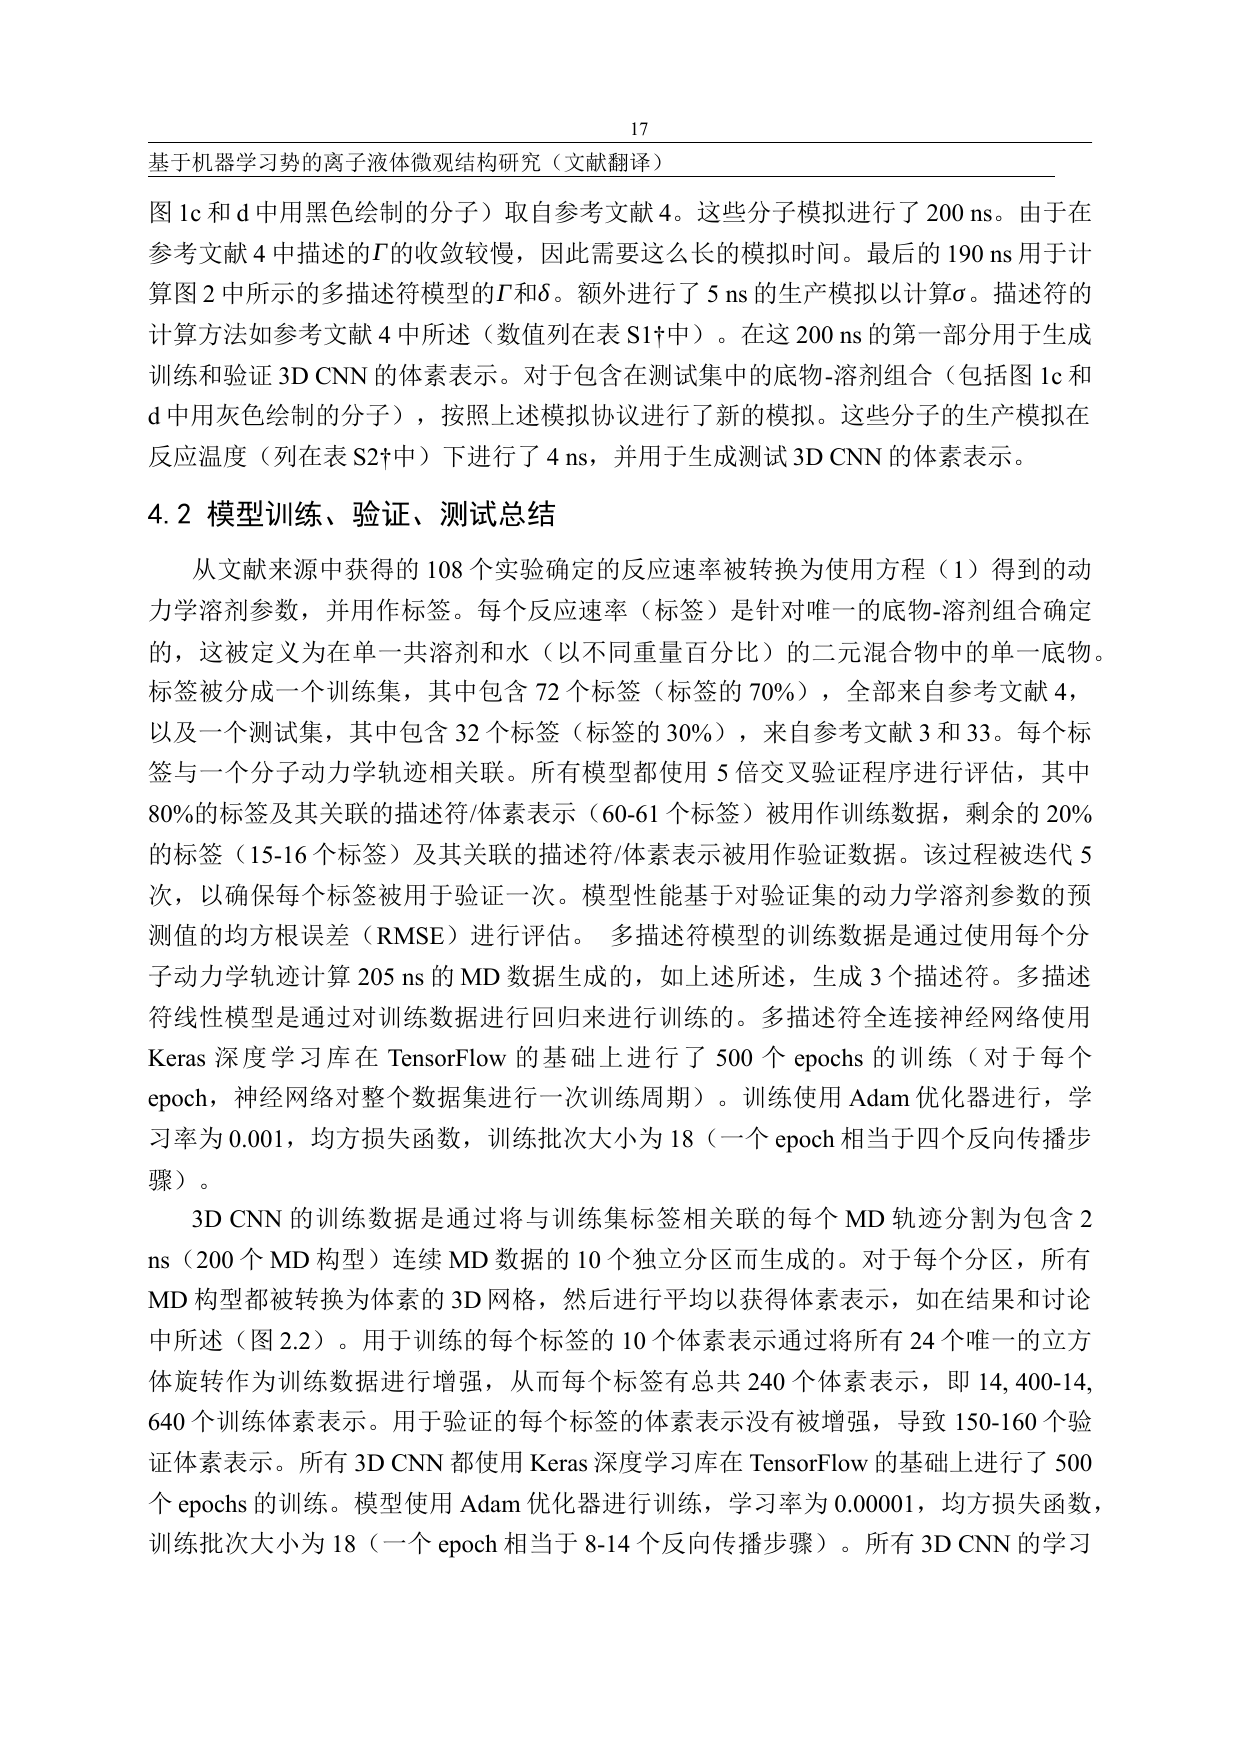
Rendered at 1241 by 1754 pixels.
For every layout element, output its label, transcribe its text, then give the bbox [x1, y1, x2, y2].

text 从文献来源中获得的108个实验确定的反应速率被转换为使用方程（1）得到的动力学溶剂参数，并用作标签。每个反应速率（标签）是针对唯一的底物-溶剂组合确定的，这被定义为在单一共溶剂和水（以不同重量百分比）的二元混合物中的单一底物。标签被分成一个训练集，其中包含72个标签（标签的70%），全部来自参考文献4，以及一个测试集，其中包含32个标签（标签的30%），来自参考文献3和33。每个标签与一个分子动力学轨迹相关联。所有模型都使用5倍交叉验证程序进行评估，其中80%的标签及其关联的描述符/体素表示（60-61个标签）被用作训练数据，剩余的20%的标签（15-16个标签）及其关联的描述符/体素表示被用作验证数据。该过程被迭代5次，以确保每个标签被用于验证一次。模型性能基于对验证集的动力学溶剂参数的预测值的均方根误差（RMSE）进行评估。 多描述符模型的训练数据是通过使用每个分子动力学轨迹计算205 ns的MD数据生成的，如上述所述，生成3个描述符。多描述符线性模型是通过对训练数据进行回归来进行训练的。多描述符全连接神经网络使用Keras深度学习库在TensorFlow的基础上进行了500个epochs的训练（对于每个epoch，神经网络对整个数据集进行一次训练周期）。训练使用Adam优化器进行，学习率为0.001，均方损失函数，训练批次大小为18（一个epoch相当于四个反向传播步骤）。 [148, 553, 1092, 1194]
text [148, 1202, 1092, 1559]
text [148, 196, 1092, 472]
list 4.2 模型训练、验证、测试总结 [148, 479, 1092, 544]
